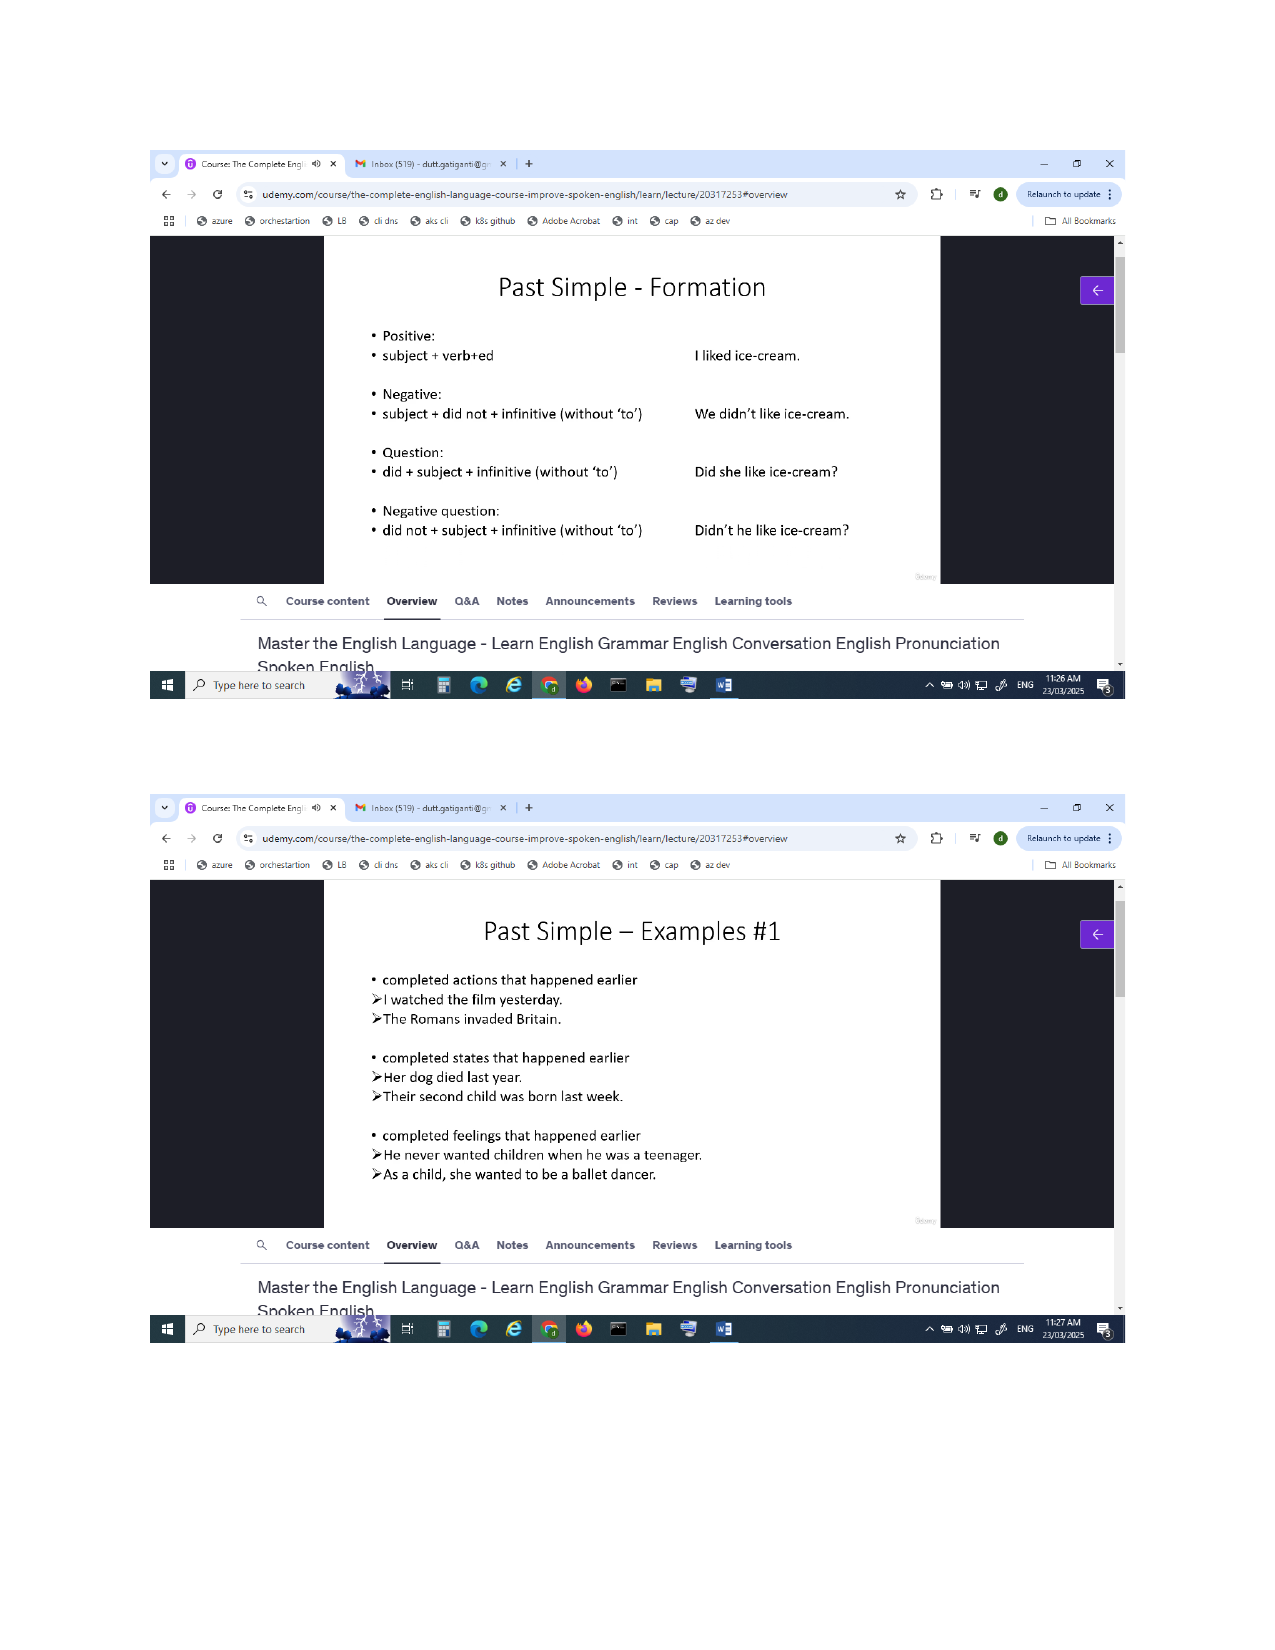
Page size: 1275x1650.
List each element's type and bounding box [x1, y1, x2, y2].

picture [150, 150, 1125, 699]
picture [150, 794, 1125, 1343]
